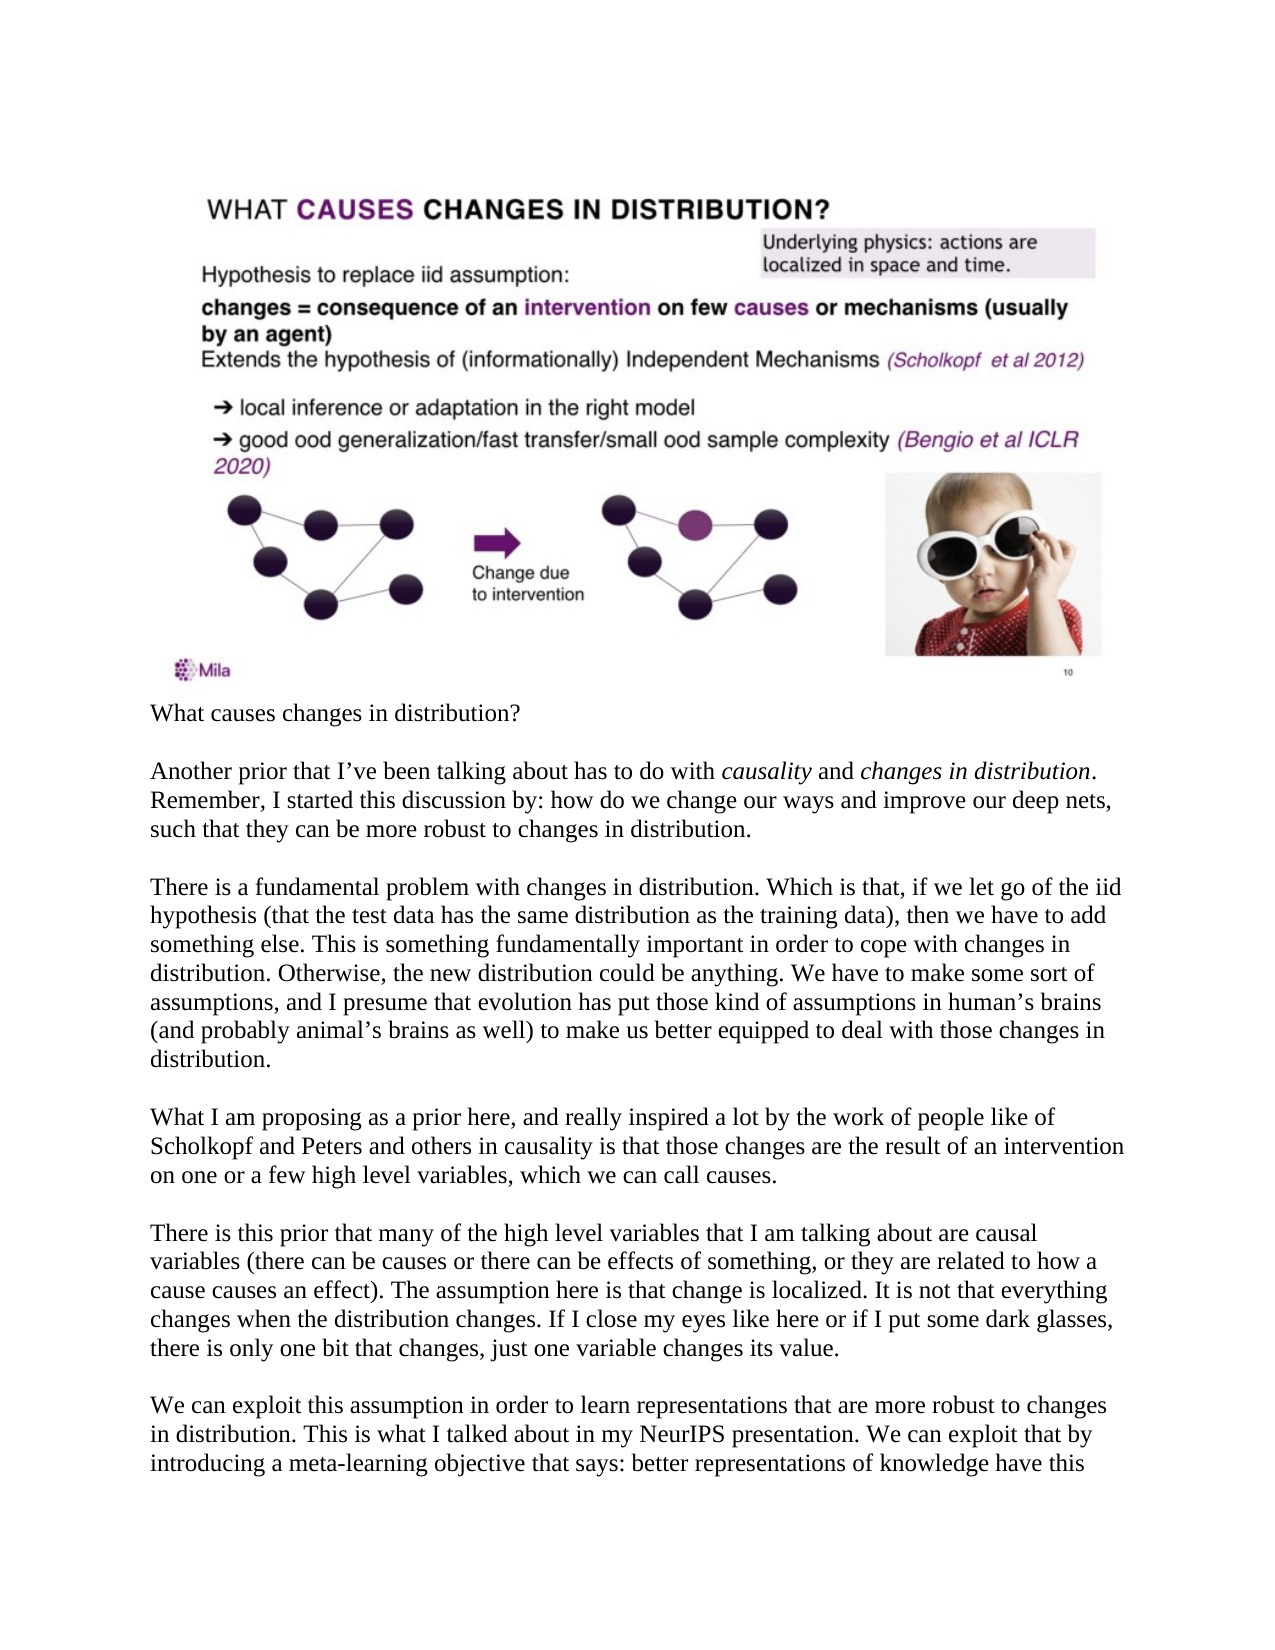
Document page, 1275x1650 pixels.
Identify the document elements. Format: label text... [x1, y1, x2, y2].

text What I am proposing as a prior here, and really inspired a lot by the work of people like of Scholkopf and Peters and others in causality is that those changes are the result of an intervention on one or a few high level variables, which we can call causes. [150, 1102, 1125, 1188]
text Another prior that I’ve been talking about has to do with causality and changes in distribution. Remember, I started this discussion by: how do we change our ways and improve our deep nets, such that they can be more robust to changes in distribution. [150, 756, 1125, 843]
text What causes changes in distribution? [150, 699, 1125, 727]
text There is this prior that many of the high level variables that I am talking about are causal variables (there can be causes or there can be effects of something, or they are related to how a cause causes an effect). The assumption here is that change is localized. It is not that everything changes when the distribution changes. If I close my eyes like here or if I put some dark glasses, there is only one bit that changes, just one variable changes its value. [150, 1218, 1125, 1361]
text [150, 1391, 1125, 1477]
picture [150, 150, 1125, 699]
text There is a fundamental problem with changes in distribution. Which is that, if we let go of the iid hypothesis (that the test data has the same distribution as the training data), then we have to add something else. This is something fundamentally important in order to cope with changes in distribution. Otherwise, the new distribution could be anything. We have to make some sort of assumptions, and I presume that evolution has put those kind of assumptions in human’s brains (and probably animal’s brains as well) to make us better equipped to deal with those changes in distribution. [150, 872, 1125, 1073]
